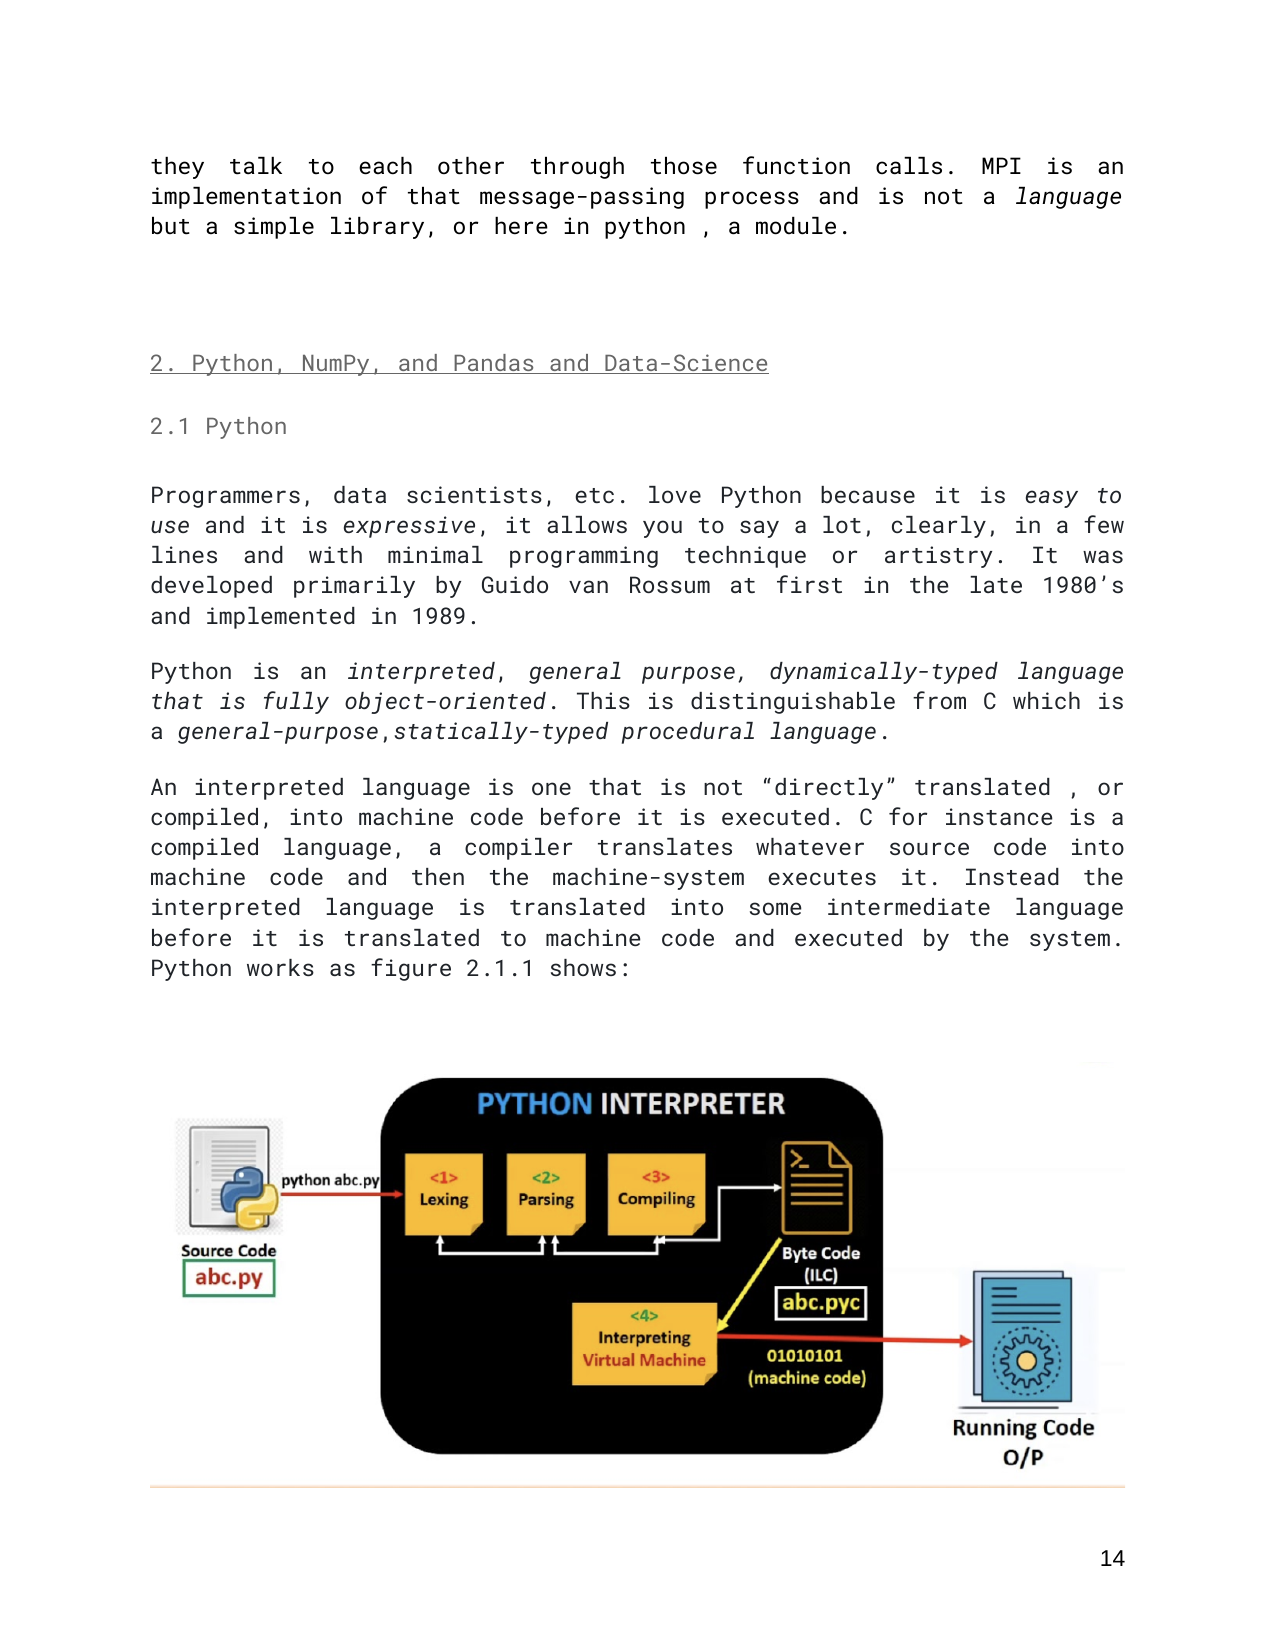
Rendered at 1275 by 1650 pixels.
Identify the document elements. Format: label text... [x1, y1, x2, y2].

subtitle 2.1 Python [150, 410, 1125, 441]
picture [150, 1062, 1125, 1488]
text An interpreted language is one that is not “directly” translated , or compiled, into machine code before it is executed. C for instance is a compiled language, a compiler translates whatever source code into machine code and then the machine-system executes it. Instead the interpreted language is translated into some intermediate language before it is translated to machine code and executed by the system. Python works as figure 2.1.1 shows: [150, 771, 1125, 982]
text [150, 150, 1125, 241]
subtitle 2. Python, NumPy, and Pandas and Data-Science [150, 347, 1125, 377]
text Python is an interpreted, general purpose, dynamically-typed language that is fully object-oriented. This is distinguishable from C which is a general-purpose,statically-typed procedural language. [150, 655, 1125, 746]
text Programmers, data scientists, etc. love Python because it is easy to use and it is expressive, it allows you to say a lot, clearly, in a few lines and with minimal programming technique or artistry. It was developed primarily by Guido van Rossum at first in the late 1980’s and implemented in 1989. [150, 479, 1125, 630]
